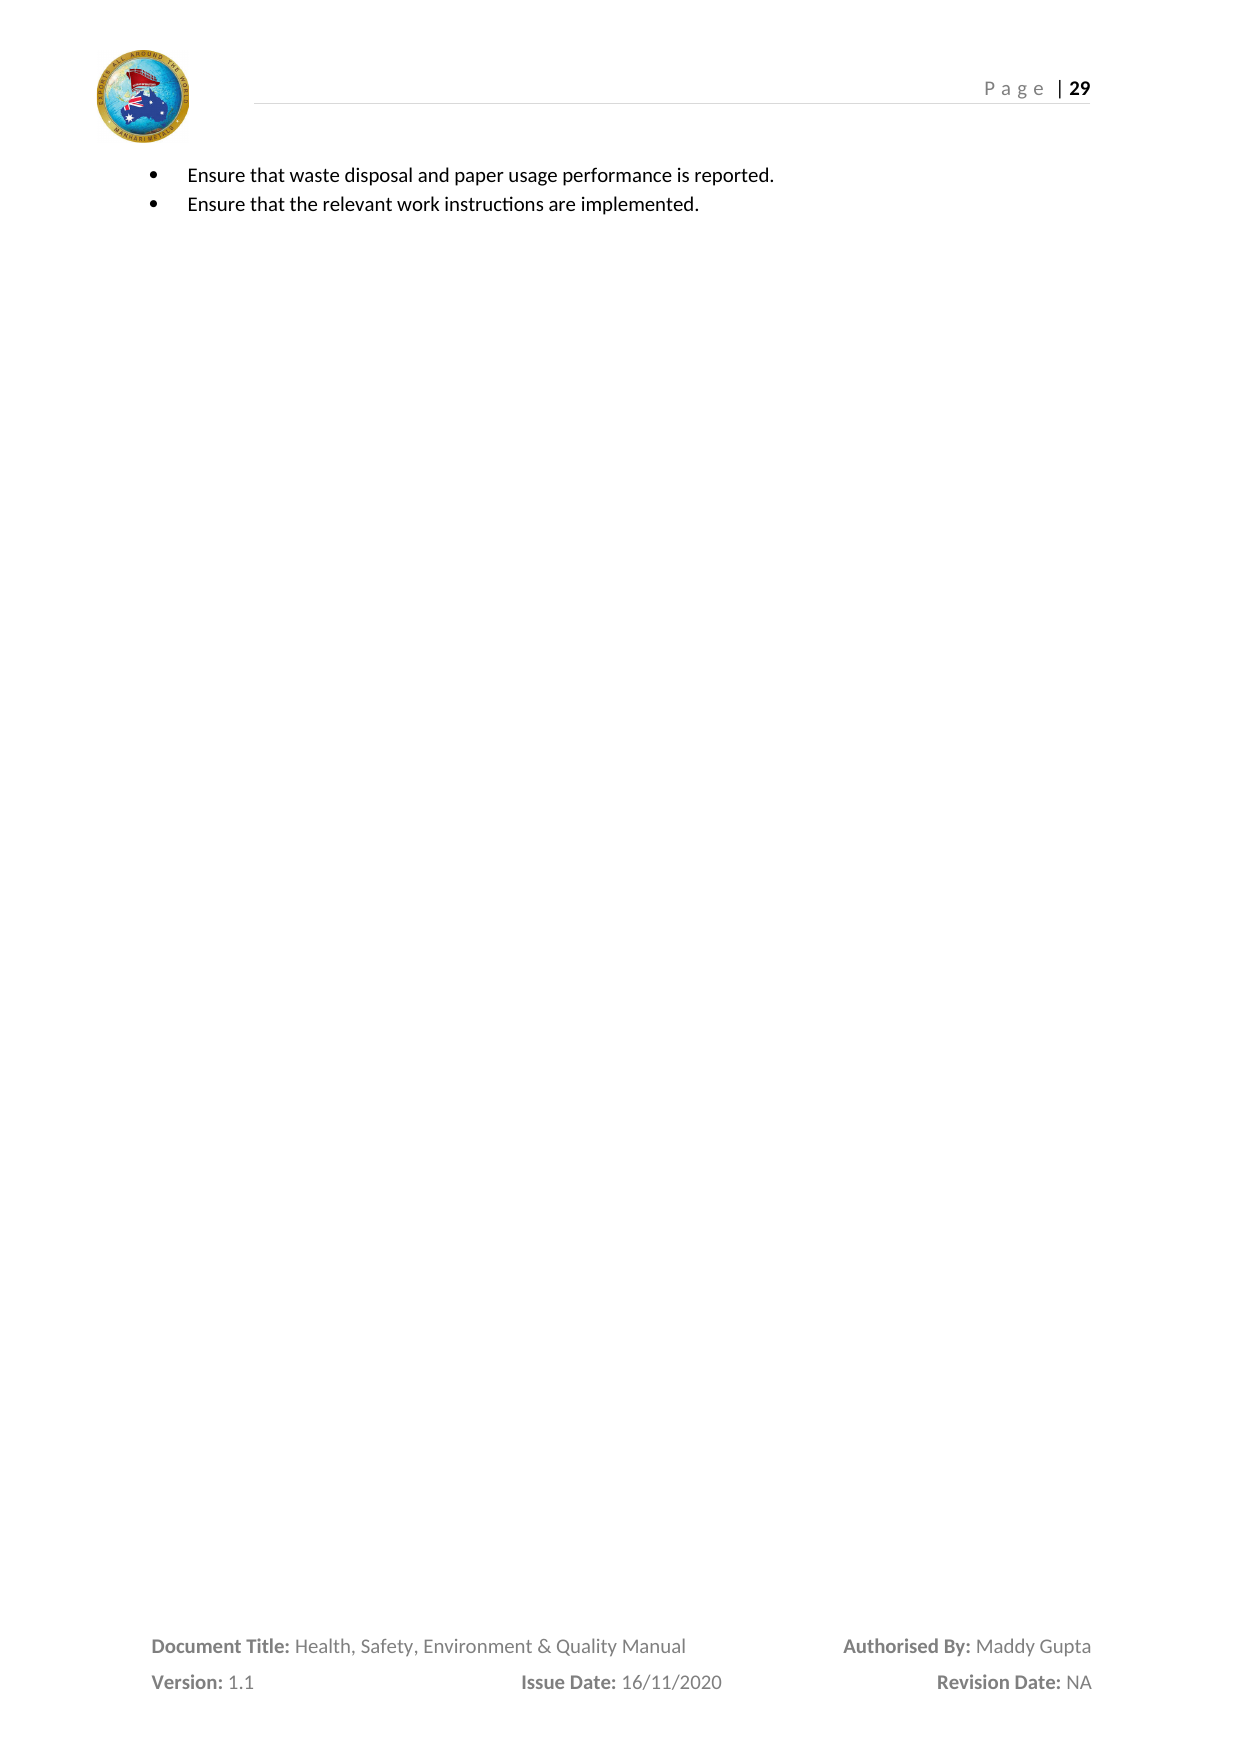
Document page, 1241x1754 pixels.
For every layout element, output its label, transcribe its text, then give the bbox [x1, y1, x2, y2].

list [150, 192, 1090, 217]
list Ensure that waste disposal and paper usage performance is reported. [150, 162, 1090, 188]
